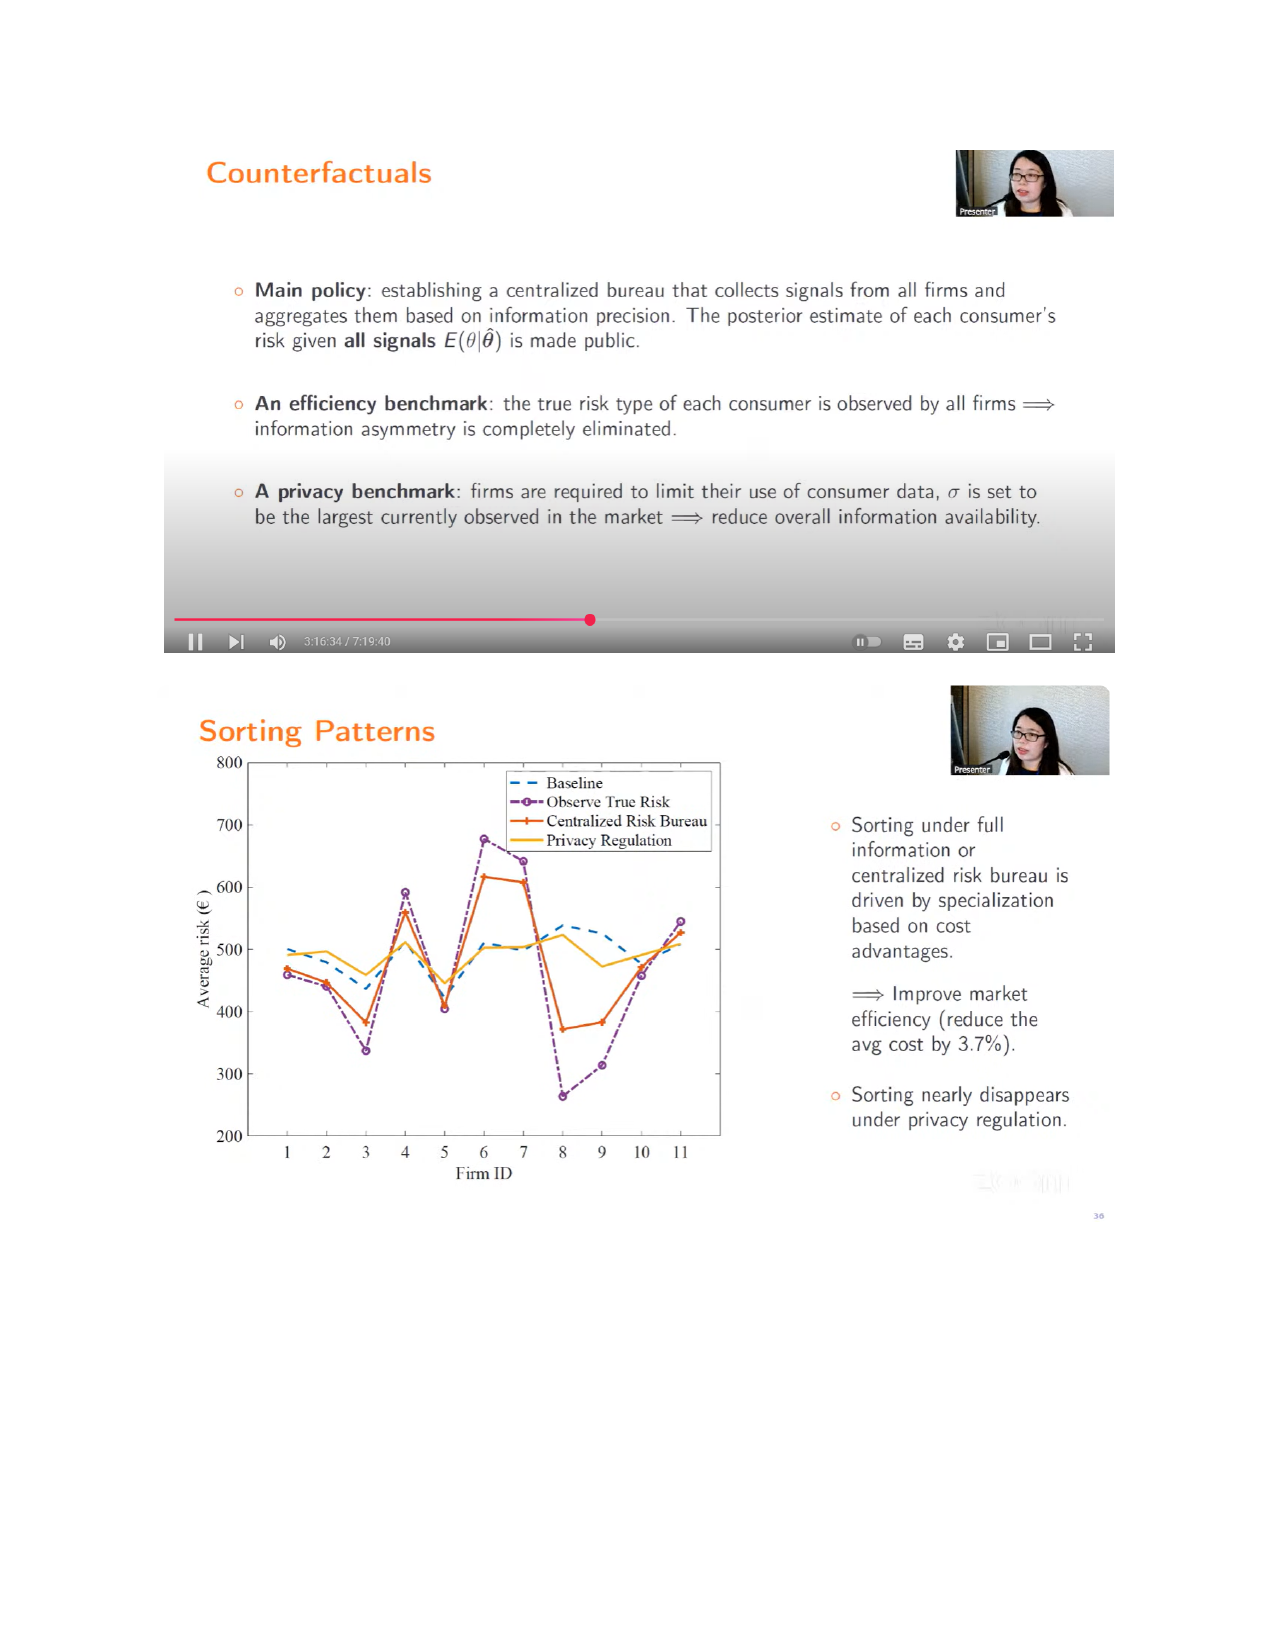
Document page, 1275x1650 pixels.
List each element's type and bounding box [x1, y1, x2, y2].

picture [150, 674, 1125, 1233]
picture [150, 150, 1125, 653]
